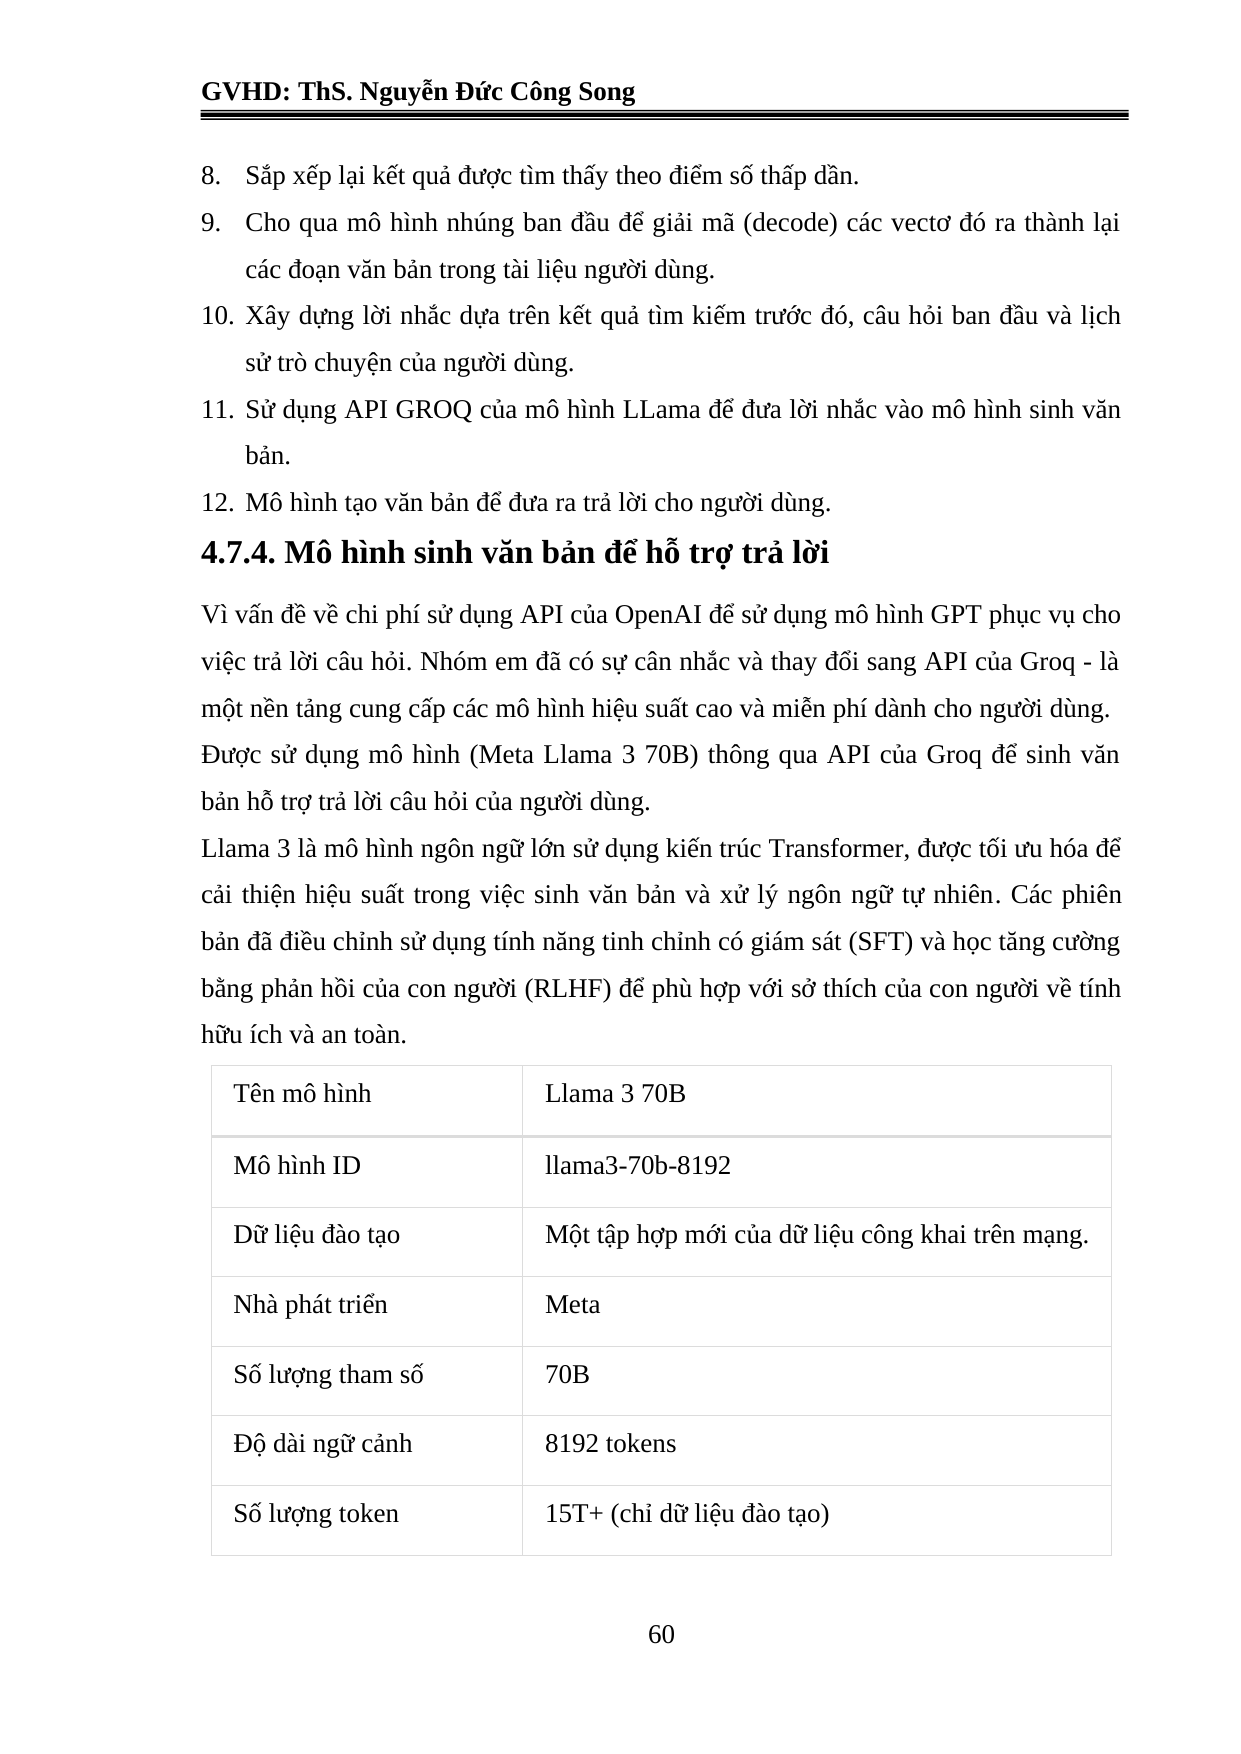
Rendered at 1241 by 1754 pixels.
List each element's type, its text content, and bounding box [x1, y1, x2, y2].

table_header Llama 3 70B [523, 1066, 1111, 1135]
table_cell 8192 tokens [523, 1416, 1111, 1485]
text Được sử dụng mô hình (Meta Llama 3 70B) thông qua API của Groq để sinh văn bản hỗ trợ trả lời câu hỏi của người dùng. [201, 739, 1122, 816]
list Cho qua mô hình nhúng ban đầu để giải mã (decode) các vectơ đó ra thành lại các đoạn văn bản trong tài liệu người dùng. [201, 206, 1122, 284]
table_cell Một tập hợp mới của dữ liệu công khai trên mạng. [523, 1208, 1111, 1276]
list Mô hình tạo văn bản để đưa ra trả lời cho người dùng. [201, 486, 1122, 517]
list Sắp xếp lại kết quả được tìm thấy theo điểm số thấp dần. [201, 159, 1122, 191]
table_cell 70B [523, 1347, 1111, 1415]
table_cell Nhà phát triển [212, 1277, 522, 1346]
table_cell Meta [523, 1277, 1111, 1346]
table_cell Số lượng token [212, 1486, 522, 1554]
text Llama 3 là mô hình ngôn ngữ lớn sử dụng kiến trúc Transformer, được tối ưu hóa để cải thiện hiệu suất trong việc sinh văn bản và xử lý ngôn ngữ tự nhiên. Các phiên bản đã điều chỉnh sử dụng tính năng tinh chỉnh có giám sát (SFT) và học tăng cường bằng phản hồi của con người (RLHF) để phù hợp với sở thích của con người về tính hữu ích và an toàn. [201, 832, 1122, 1050]
table_cell llama3-70b-8192 [523, 1138, 1111, 1207]
table_cell Độ dài ngữ cảnh [212, 1416, 522, 1485]
table_cell 15T+ (chỉ dữ liệu đào tạo) [523, 1486, 1111, 1554]
text Vì vấn đề về chi phí sử dụng API của OpenAI để sử dụng mô hình GPT phục vụ cho việc trả lời câu hỏi. Nhóm em đã có sự cân nhắc và thay đổi sang API của Groq - là một nền tảng cung cấp các mô hình hiệu suất cao và miễn phí dành cho người dùng. [201, 599, 1122, 723]
table_cell Mô hình ID [212, 1138, 522, 1207]
list Xây dựng lời nhắc dựa trên kết quả tìm kiếm trước đó, câu hỏi ban đầu và lịch sử trò chuyện của người dùng. [201, 299, 1122, 377]
table_cell Số lượng tham số [212, 1347, 522, 1415]
subtitle Mô hình sinh văn bản để hỗ trợ trả lời [201, 533, 1122, 571]
list Sử dụng API GROQ của mô hình LLama để đưa lời nhắc vào mô hình sinh văn bản. [201, 393, 1122, 471]
table_cell Dữ liệu đào tạo [212, 1208, 522, 1276]
table_header Tên mô hình [212, 1066, 522, 1135]
